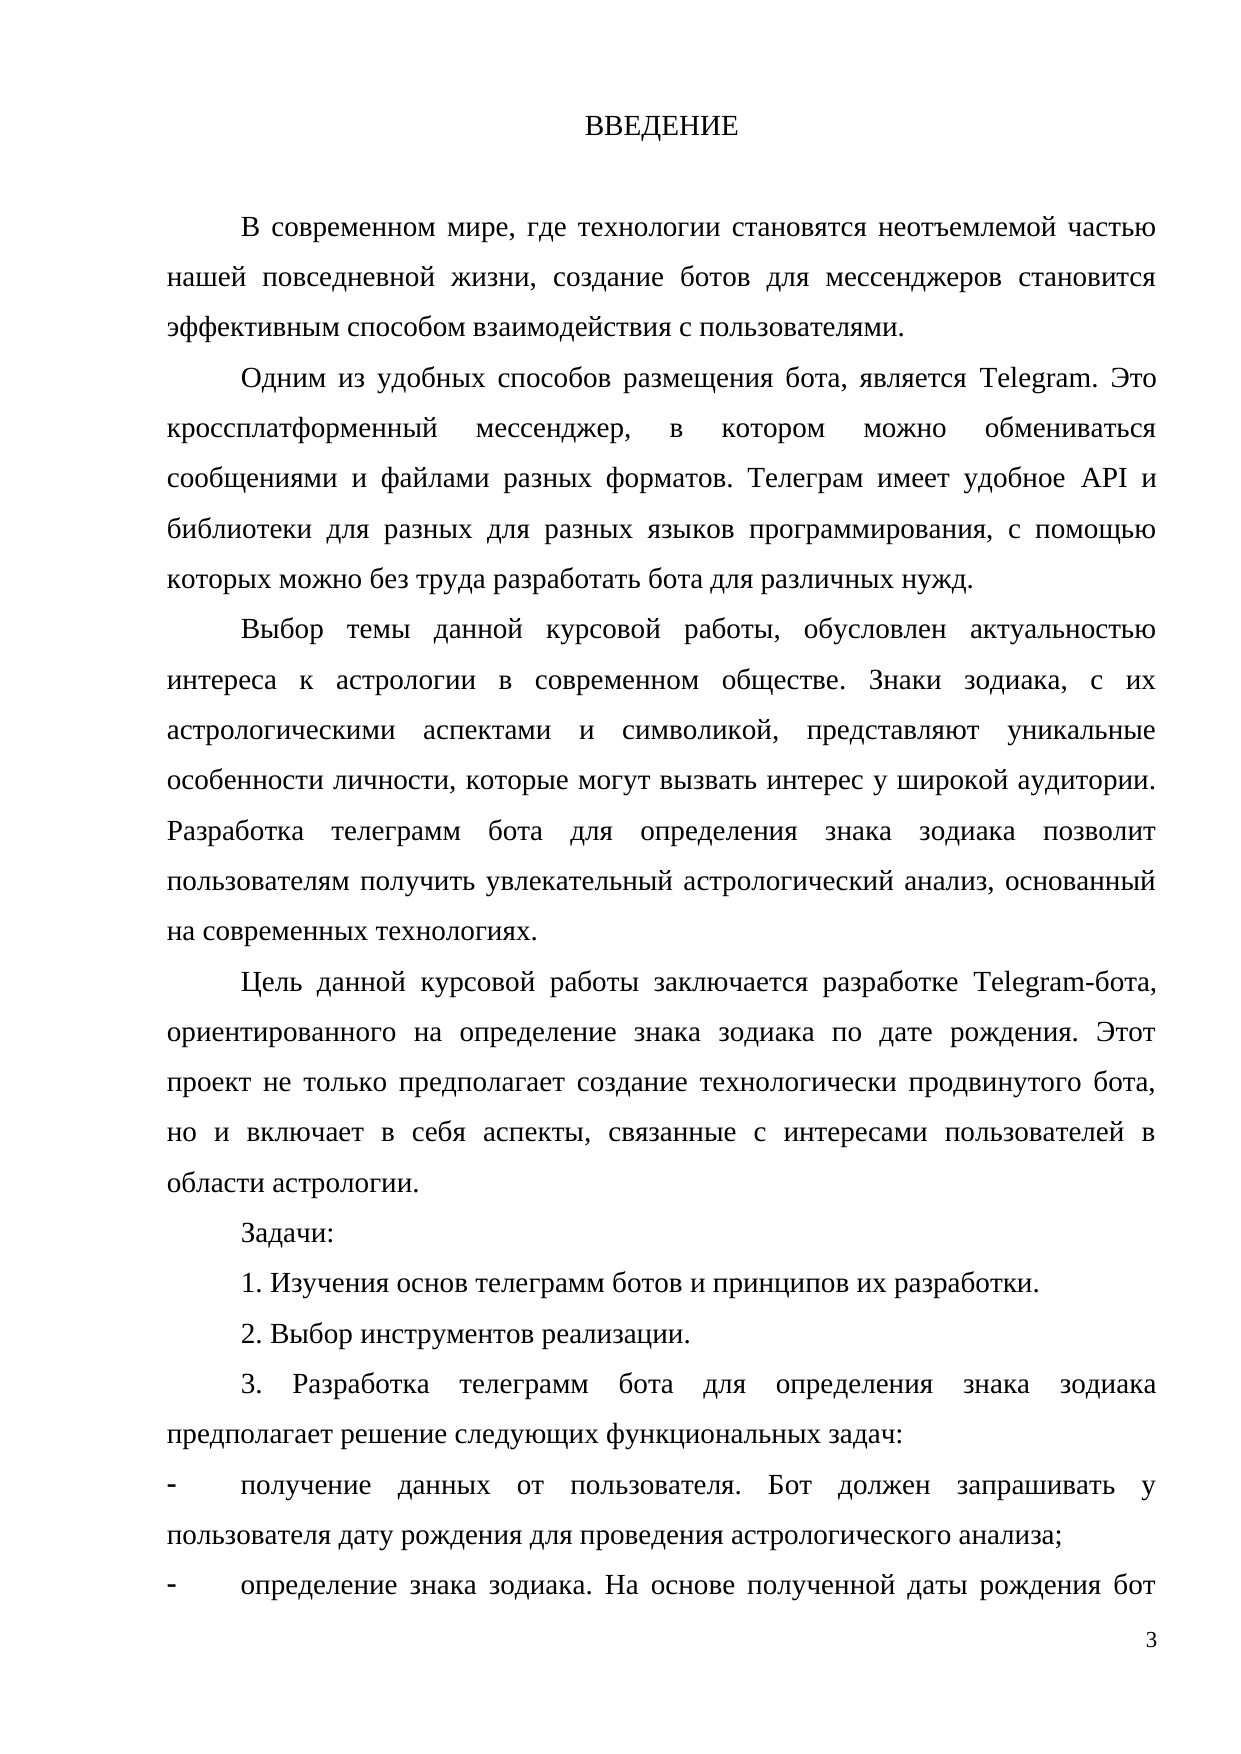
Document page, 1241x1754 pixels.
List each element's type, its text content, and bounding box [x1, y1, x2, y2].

text 2. Выбор инструментов реализации. [167, 1316, 1157, 1349]
list получение данных от пользователя. Бот должен запрашивать у пользователя дату рождения для проведения астрологического анализа; [167, 1467, 1157, 1551]
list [167, 1567, 1157, 1601]
text Задачи: [167, 1215, 1157, 1249]
text Одним из удобных способов размещения бота, является Telegram. Это кроссплатформенный мессенджер, в котором можно обмениваться сообщениями и файлами разных форматов. Телеграм имеет удобное API и библиотеки для разных для разных языков программирования, с помощью которых можно без труда разработать бота для различных нужд. [167, 360, 1157, 595]
text Выбор темы данной курсовой работы, обусловлен актуальностью интереса к астрологии в современном обществе. Знаки зодиака, с их астрологическими аспектами и символикой, представляют уникальные особенности личности, которые могут вызвать интерес у широкой аудитории. Разработка телеграмм бота для определения знака зодиака позволит пользователям получить увлекательный астрологический анализ, основанный на современных технологиях. [167, 611, 1157, 947]
text 1. Изучения основ телеграмм ботов и принципов их разработки. [167, 1266, 1157, 1299]
text ВВЕДЕНИЕ [167, 108, 1157, 142]
text 3. Разработка телеграмм бота для определения знака зодиака предполагает решение следующих функциональных задач: [167, 1366, 1157, 1450]
text В современном мире, где технологии становятся неотъемлемой частью нашей повседневной жизни, создание ботов для мессенджеров становится эффективным способом взаимодействия с пользователями. [167, 209, 1157, 343]
text Цель данной курсовой работы заключается разработке Telegram-бота, ориентированного на определение знака зодиака по дате рождения. Этот проект не только предполагает создание технологически продвинутого бота, но и включает в себя аспекты, связанные с интересами пользователей в области астрологии. [167, 964, 1157, 1198]
